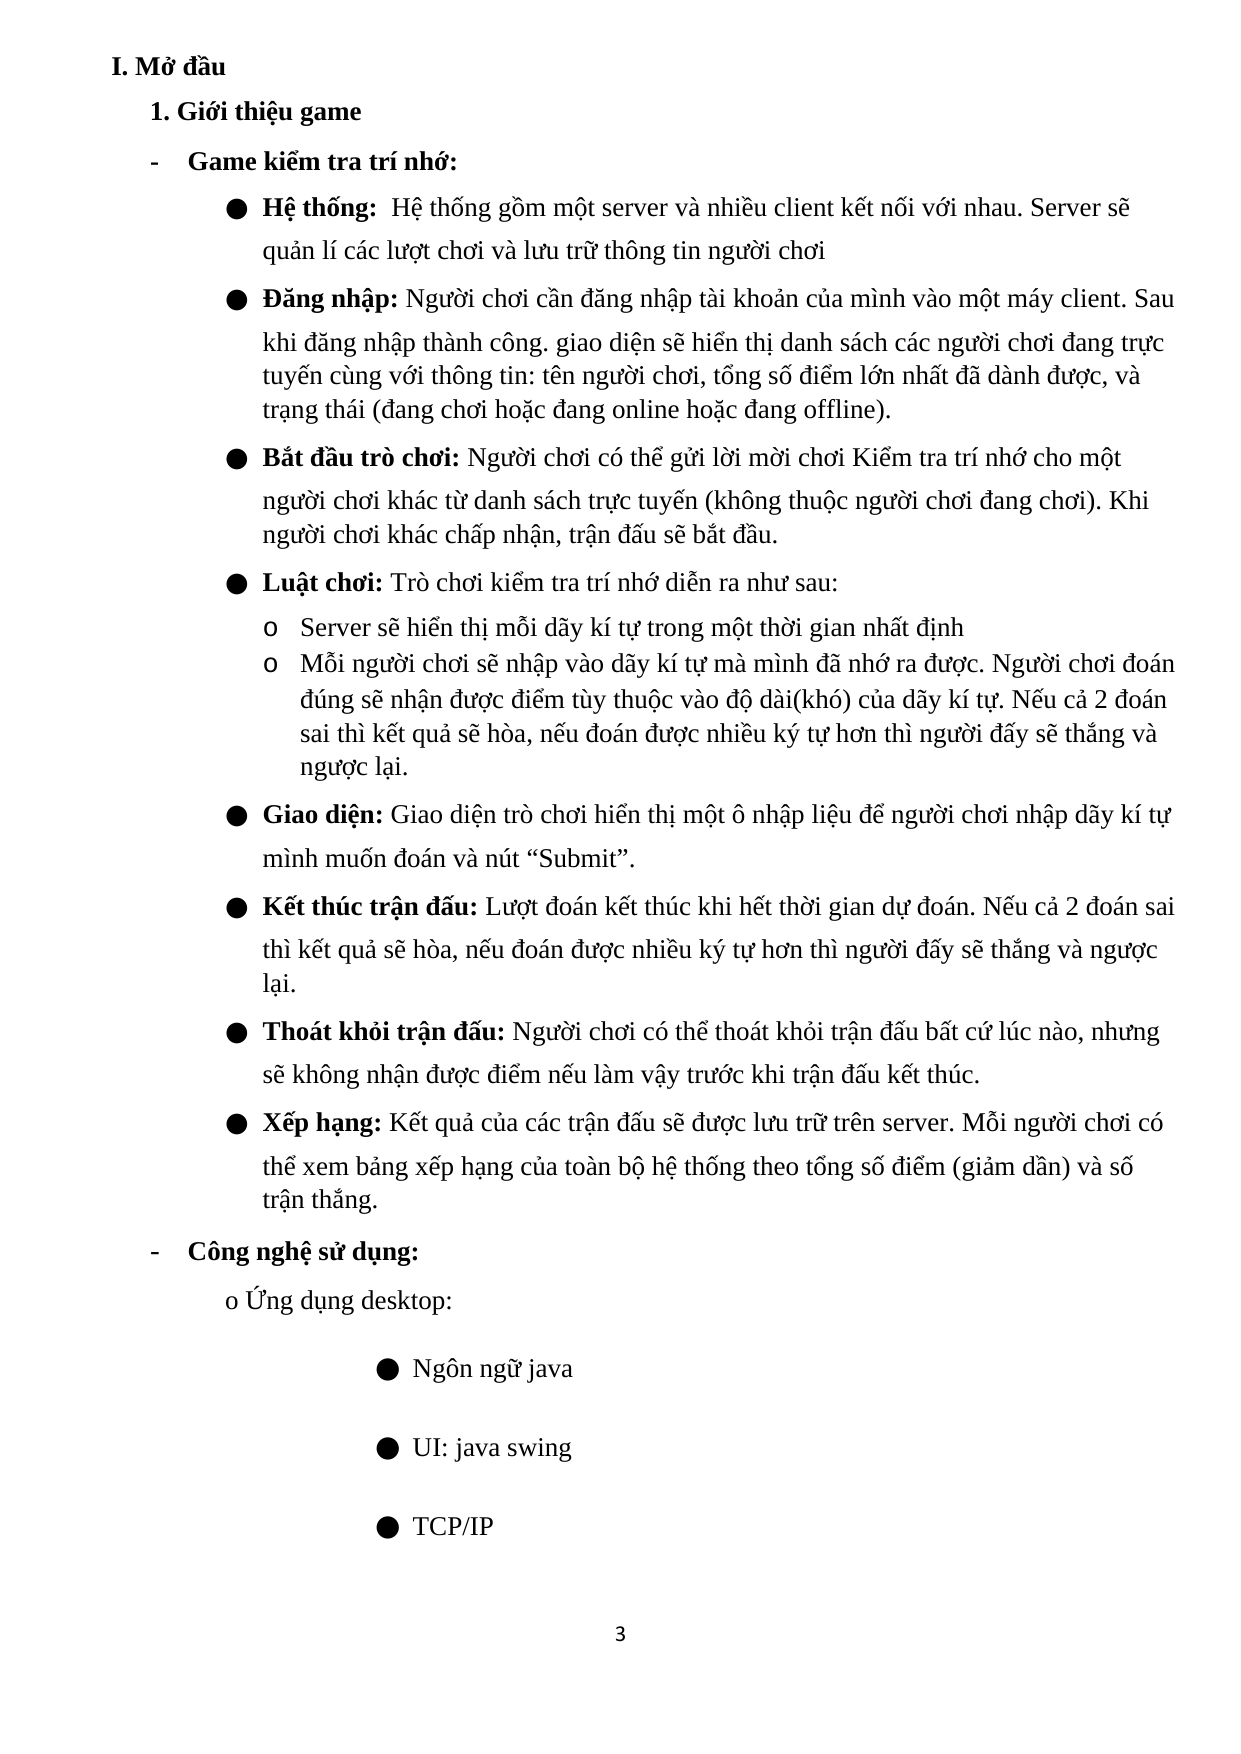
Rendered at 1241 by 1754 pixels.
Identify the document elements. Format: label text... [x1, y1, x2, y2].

list Giao diện: Giao diện trò chơi hiển thị một ô nhập liệu để người chơi nhập dãy kí tự mình muốn đoán và nút “Submit”. [225, 784, 1177, 873]
text o Ứng dụng desktop: [225, 1284, 1128, 1315]
list Server sẽ hiển thị mỗi dãy kí tự trong một thời gian nhất định [262, 611, 1177, 645]
list Hệ thống: Hệ thống gồm một server và nhiều client kết nối với nhau. Server sẽ quản lí các lượt chơi và lưu trữ thông tin người chơi [225, 176, 1177, 265]
list Game kiểm tra trí nhớ: [150, 145, 1177, 176]
list Ngôn ngữ java [300, 1334, 1128, 1394]
list Bắt đầu trò chơi: Người chơi có thể gửi lời mời chơi Kiểm tra trí nhớ cho một người chơi khác từ danh sách trực tuyến (không thuộc người chơi đang chơi). Khi người chơi khác chấp nhận, trận đấu sẽ bắt đầu. [225, 426, 1177, 549]
list TCP/IP [300, 1493, 1128, 1552]
list UI: java swing [300, 1413, 1128, 1473]
list Đăng nhập: Người chơi cần đăng nhập tài khoản của mình vào một máy client. Sau khi đăng nhập thành công. giao diện sẽ hiển thị danh sách các người chơi đang trực tuyến cùng với thông tin: tên người chơi, tổng số điểm lớn nhất đã dành được, và trạng thái (đang chơi hoặc đang online hoặc đang offline). [225, 268, 1177, 424]
list Luật chơi: Trò chơi kiểm tra trí nhớ diễn ra như sau: [225, 551, 1177, 607]
list Xếp hạng: Kết quả của các trận đấu sẽ được lưu trữ trên server. Mỗi người chơi có thể xem bảng xếp hạng của toàn bộ hệ thống theo tổng số điểm (giảm dần) và số trận thắng. [225, 1092, 1177, 1214]
list Kết thúc trận đấu: Lượt đoán kết thúc khi hết thời gian dự đoán. Nếu cả 2 đoán sai thì kết quả sẽ hòa, nếu đoán được nhiều ký tự hơn thì người đấy sẽ thắng và ngược lại. [225, 875, 1177, 998]
subtitle I. Mở đầu [111, 50, 1177, 81]
list Công nghệ sử dụng: [150, 1233, 1128, 1267]
list Thoát khỏi trận đấu: Người chơi có thể thoát khỏi trận đấu bất cứ lúc nào, nhưng sẽ không nhận được điểm nếu làm vậy trước khi trận đấu kết thúc. [225, 1000, 1177, 1089]
list Mỗi người chơi sẽ nhập vào dãy kí tự mà mình đã nhớ ra được. Người chơi đoán đúng sẽ nhận được điểm tùy thuộc vào độ dài(khó) của dãy kí tự. Nếu cả 2 đoán sai thì kết quả sẽ hòa, nếu đoán được nhiều ký tự hơn thì người đấy sẽ thắng và ngược lại. [262, 647, 1177, 781]
subtitle 1. Giới thiệu game [112, 96, 1177, 127]
